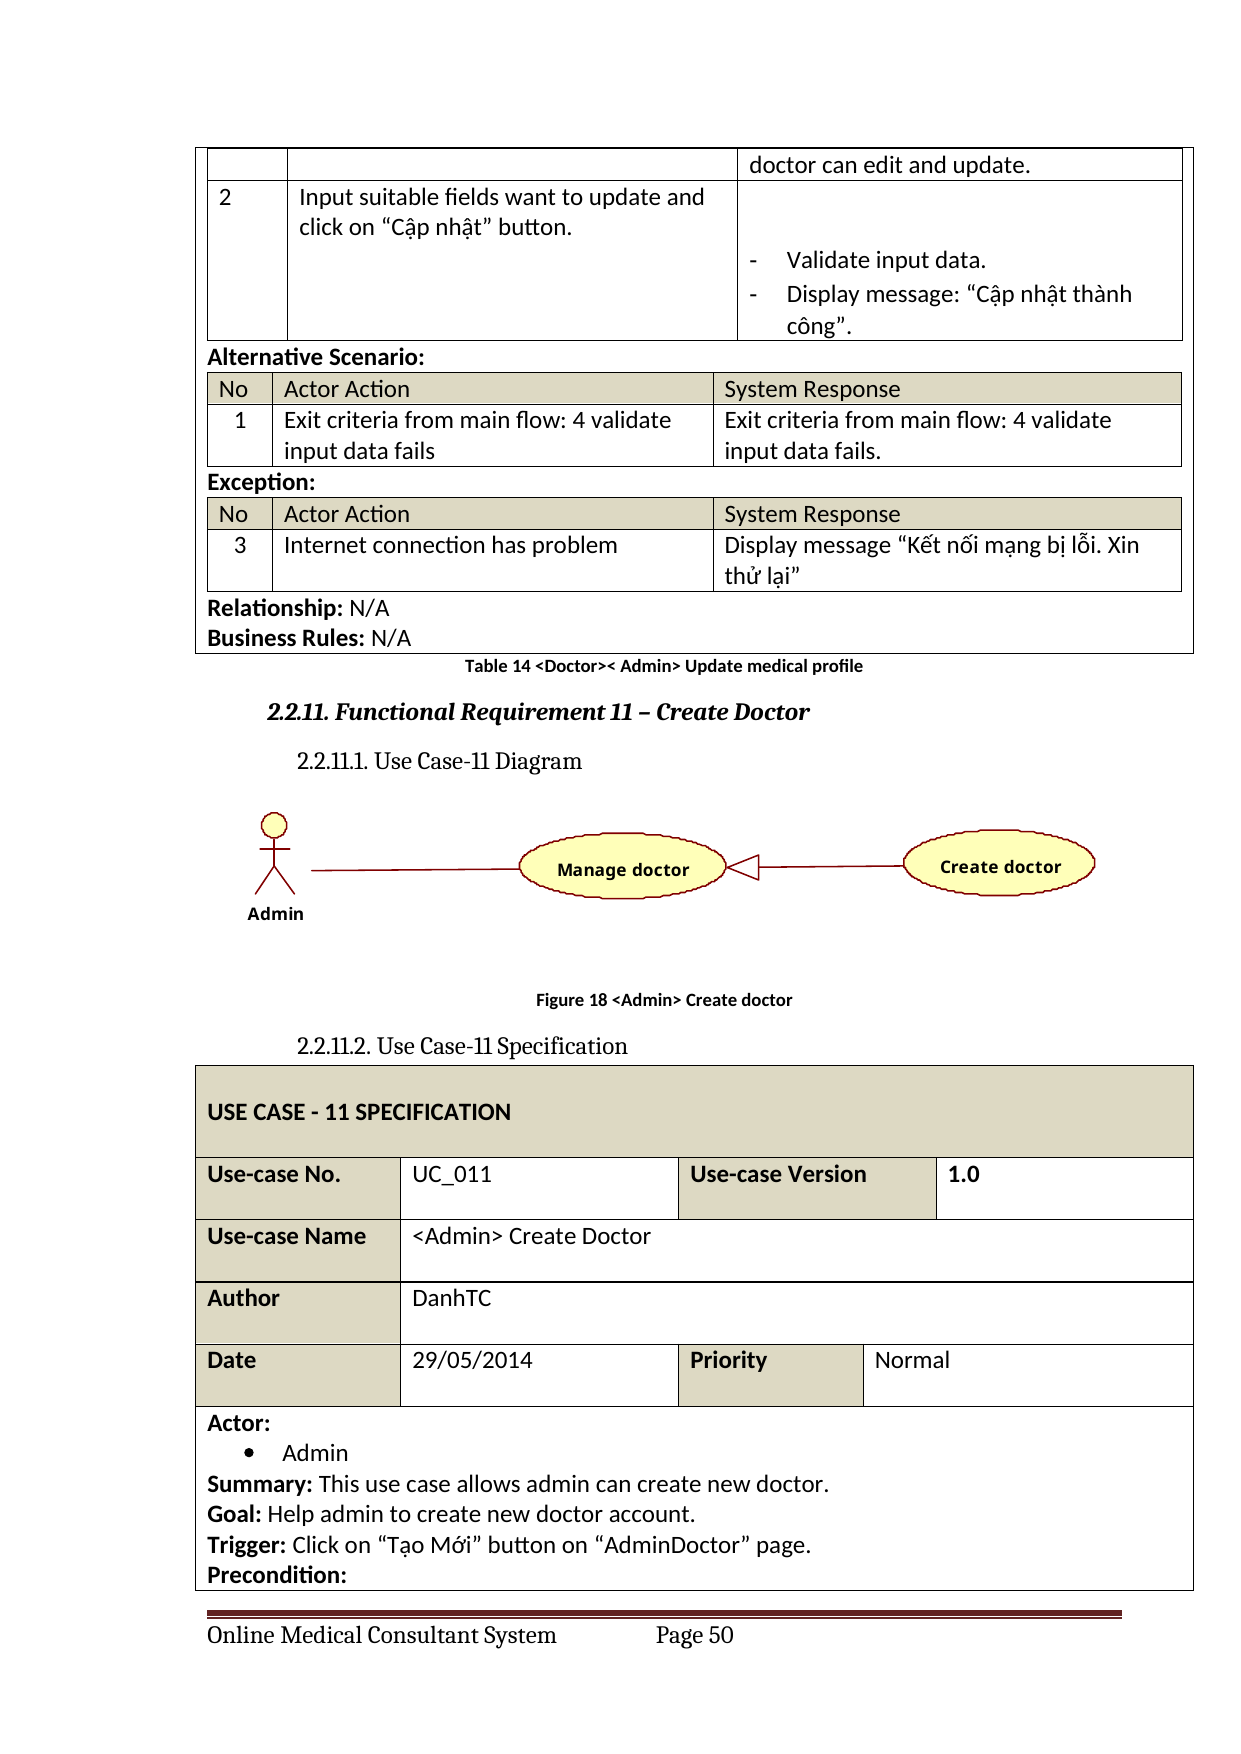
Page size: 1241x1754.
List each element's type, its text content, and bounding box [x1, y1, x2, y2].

subtitle Functional Requirement 11 – Create Doctor [267, 698, 1122, 726]
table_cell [196, 1407, 1193, 1590]
text Figure 18 <Admin> Create doctor [207, 988, 1122, 1011]
table_cell Author [196, 1283, 400, 1343]
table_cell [196, 148, 1193, 653]
table_cell 1.0 [937, 1158, 1193, 1219]
text Table 14 <Doctor>< Admin> Update medical profile [207, 654, 1122, 677]
table_cell Normal [864, 1345, 1193, 1406]
table_cell 29/05/2014 [401, 1345, 678, 1406]
table_cell UC_011 [401, 1158, 678, 1219]
table_cell Use-case Name [196, 1220, 400, 1281]
table_cell DanhTC [401, 1283, 1193, 1343]
table_cell <Admin> Create Doctor [401, 1220, 1193, 1281]
table_cell Use-case No. [196, 1158, 400, 1219]
table_header USE CASE - 11 SPECIFICATION [196, 1066, 1193, 1157]
table_cell Priority [679, 1345, 863, 1406]
table_cell Date [196, 1345, 400, 1406]
subtitle Use Case-11 Specification [282, 1032, 1122, 1060]
table_cell Use-case Version [679, 1158, 936, 1219]
subtitle Use Case-11 Diagram [282, 747, 1122, 776]
